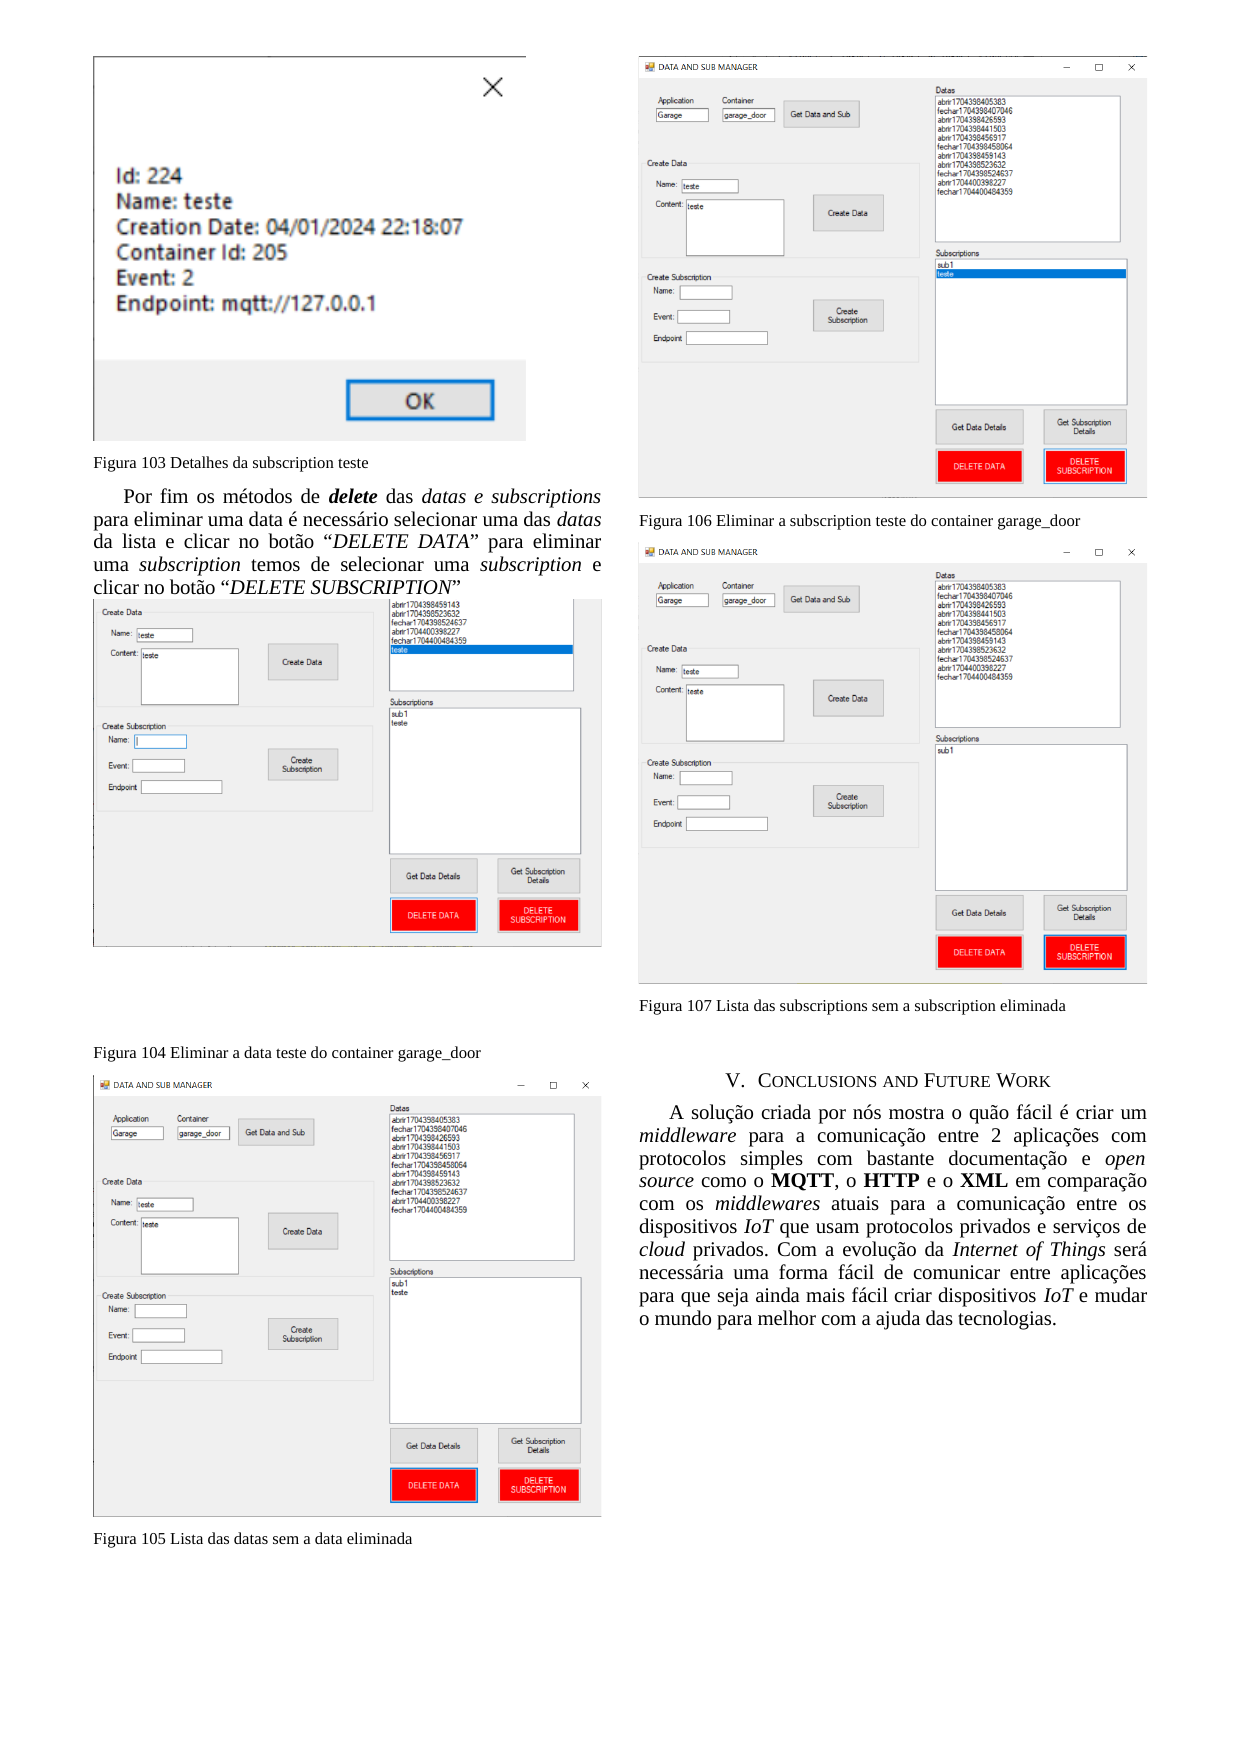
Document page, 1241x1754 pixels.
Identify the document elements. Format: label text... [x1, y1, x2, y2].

text A solução criada por nós mostra o quão fácil é criar um middleware para a comunicação entre 2 aplicações com protocolos simples com bastante documentação e open source como o MQTT, o HTTP e o XML em comparação com os middlewares atuais para a comunicação entre os dispositivos IoT que usam protocolos privados e serviços de cloud privados. Com a evolução da Internet of Things será necessária uma forma fácil de comunicar entre aplicações para que seja ainda mais fácil criar dispositivos IoT e mudar o mundo para melhor com a ajuda das tecnologias. [639, 1101, 1147, 1330]
text Figura 105 Lista das datas sem a data eliminada [93, 1529, 601, 1548]
text Figura 107 Lista das subscriptions sem a subscription eliminada [639, 996, 1147, 1015]
picture [638, 542, 1148, 984]
subtitle Conclusions and Future Work [639, 1068, 1147, 1092]
picture [93, 1075, 602, 1517]
text Figura 106 Eliminar a subscription teste do container garage_door [639, 510, 1147, 529]
picture [93, 56, 526, 441]
picture [638, 56, 1148, 498]
text Figura 104 Eliminar a data teste do container garage_door [93, 1043, 601, 1062]
text Por fim os métodos de delete das datas e subscriptions para eliminar uma data é necessário selecionar uma das datas da lista e clicar no botão “DELETE DATA” para eliminar uma subscription temos de selecionar uma subscription e clicar no botão “DELETE SUBSCRIPTION” [93, 485, 601, 599]
picture [93, 599, 602, 947]
text Figura 103 Detalhes da subscription teste [93, 453, 601, 472]
